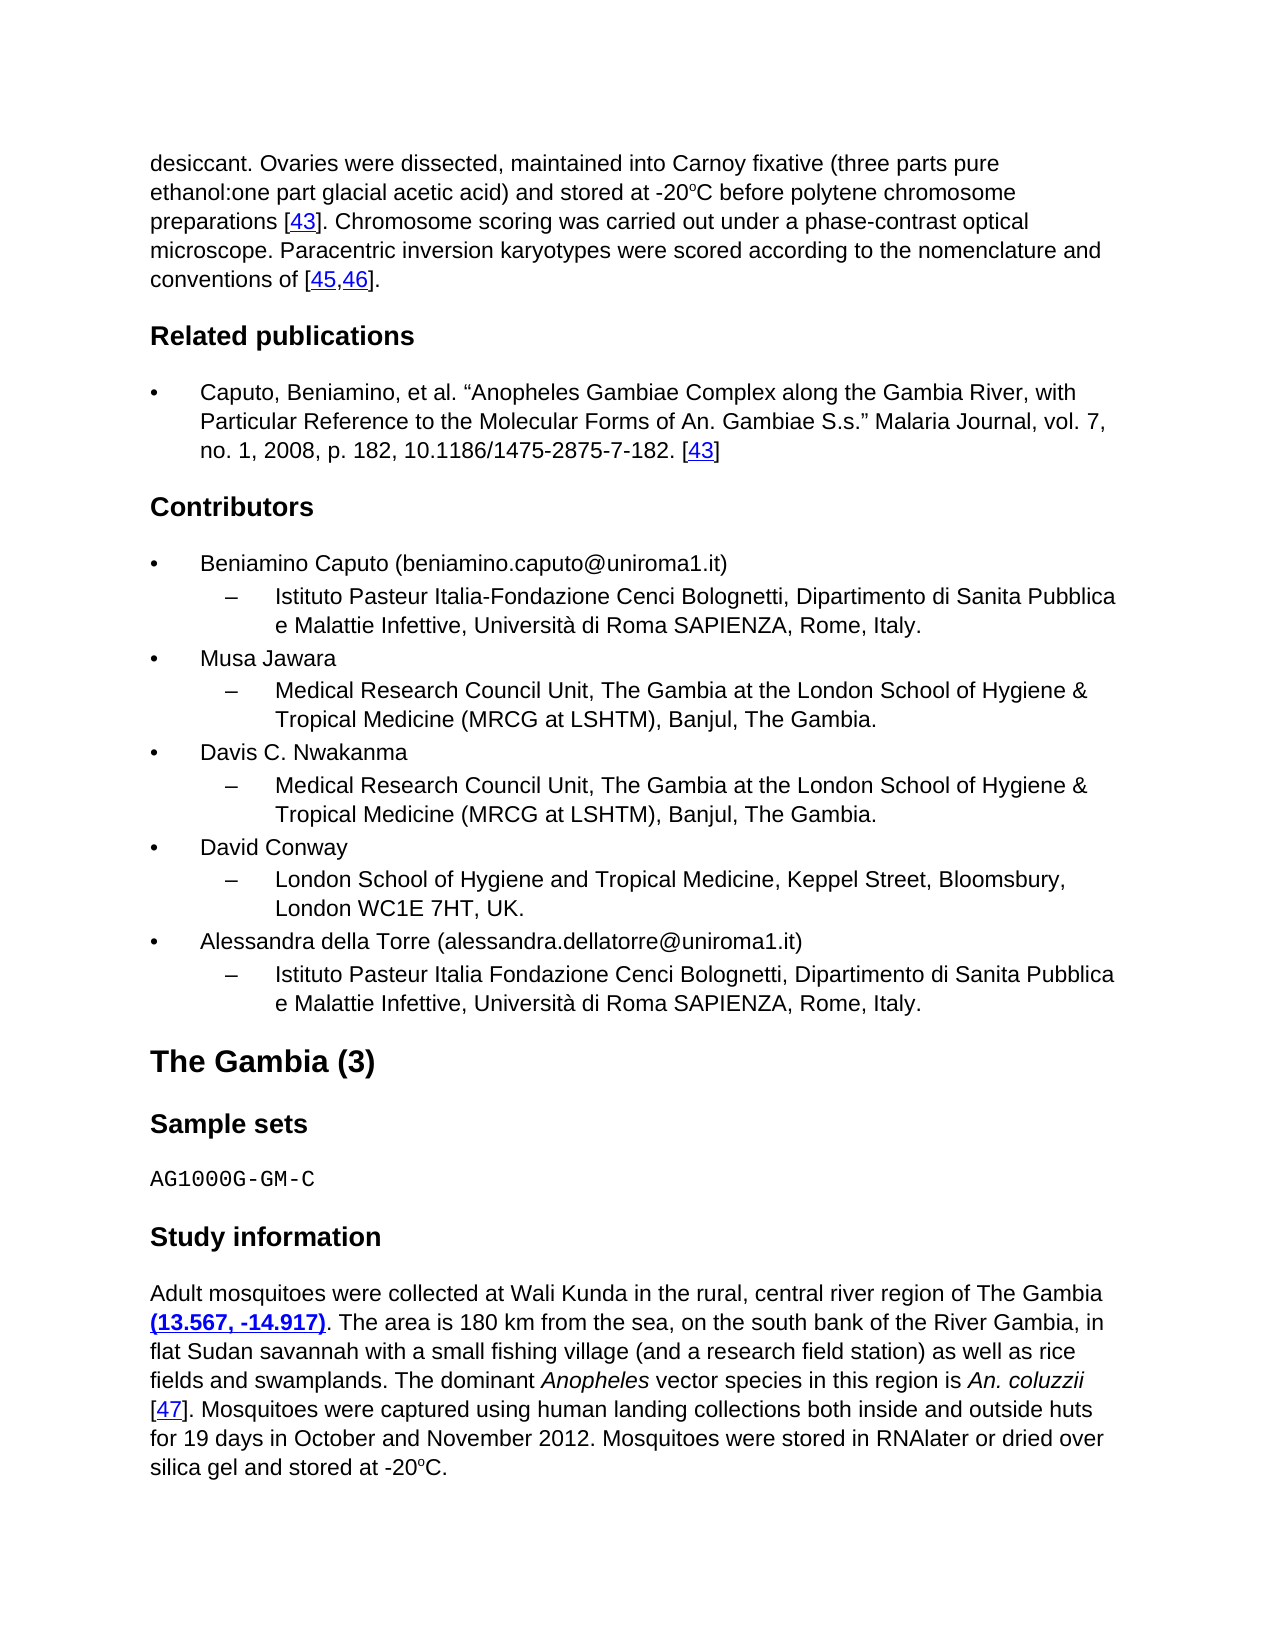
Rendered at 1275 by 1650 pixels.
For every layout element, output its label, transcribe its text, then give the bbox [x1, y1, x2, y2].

list Caputo, Beniamino, et al. “Anopheles Gambiae Complex along the Gambia River, with Particular Reference to the Molecular Forms of An. Gambiae S.s.” Malaria Journal, vol. 7, no. 1, 2008, p. 182, 10.1186/1475-2875-7-182. [43] [150, 379, 1125, 463]
subtitle The Gambia (3) [150, 1043, 1125, 1079]
list Beniamino Caputo (beniamino.caputo@uniroma1.it) [150, 550, 1125, 577]
text AG1000G-GM-C [150, 1167, 1125, 1193]
list Medical Research Council Unit, The Gambia at the London School of Hygiene & Tropical Medicine (MRCG at LSHTM), Banjul, The Gambia. [225, 772, 1125, 827]
list David Conway [150, 833, 1125, 860]
subtitle Related publications [150, 320, 1125, 351]
list Istituto Pasteur Italia-Fondazione Cenci Bolognetti, Dipartimento di Sanita Pubblica e Malattie Infettive, Università di Roma SAPIENZA, Rome, Italy. [225, 583, 1125, 638]
text Adult mosquitoes were collected at Wali Kunda in the rural, central river region of The Gambia (13.567, -14.917). The area is 180 km from the sea, on the south bank of the River Gambia, in flat Sudan savannah with a small fishing village (and a research field station) as well as rice fields and swamplands. The dominant Anopheles vector species in this region is An. coluzzii [47]. Mosquitoes were captured using human landing collections both inside and outside huts for 19 days in October and November 2012. Mosquitoes were stored in RNAlater or dried over silica gel and stored at -20oC. [150, 1280, 1125, 1480]
list Musa Jawara [150, 645, 1125, 671]
subtitle Sample sets [150, 1108, 1125, 1139]
list Istituto Pasteur Italia Fondazione Cenci Bolognetti, Dipartimento di Sanita Pubblica e Malattie Infettive, Università di Roma SAPIENZA, Rome, Italy. [225, 961, 1125, 1016]
subtitle Study information [150, 1221, 1125, 1252]
subtitle Contributors [150, 491, 1125, 522]
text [150, 150, 1125, 292]
list Medical Research Council Unit, The Gambia at the London School of Hygiene & Tropical Medicine (MRCG at LSHTM), Banjul, The Gambia. [225, 677, 1125, 733]
list Davis C. Nwakanma [150, 739, 1125, 766]
list Alessandra della Torre (alessandra.dellatorre@uniroma1.it) [150, 928, 1125, 954]
list London School of Hygiene and Tropical Medicine, Keppel Street, Bloomsbury, London WC1E 7HT, UK. [225, 866, 1125, 922]
